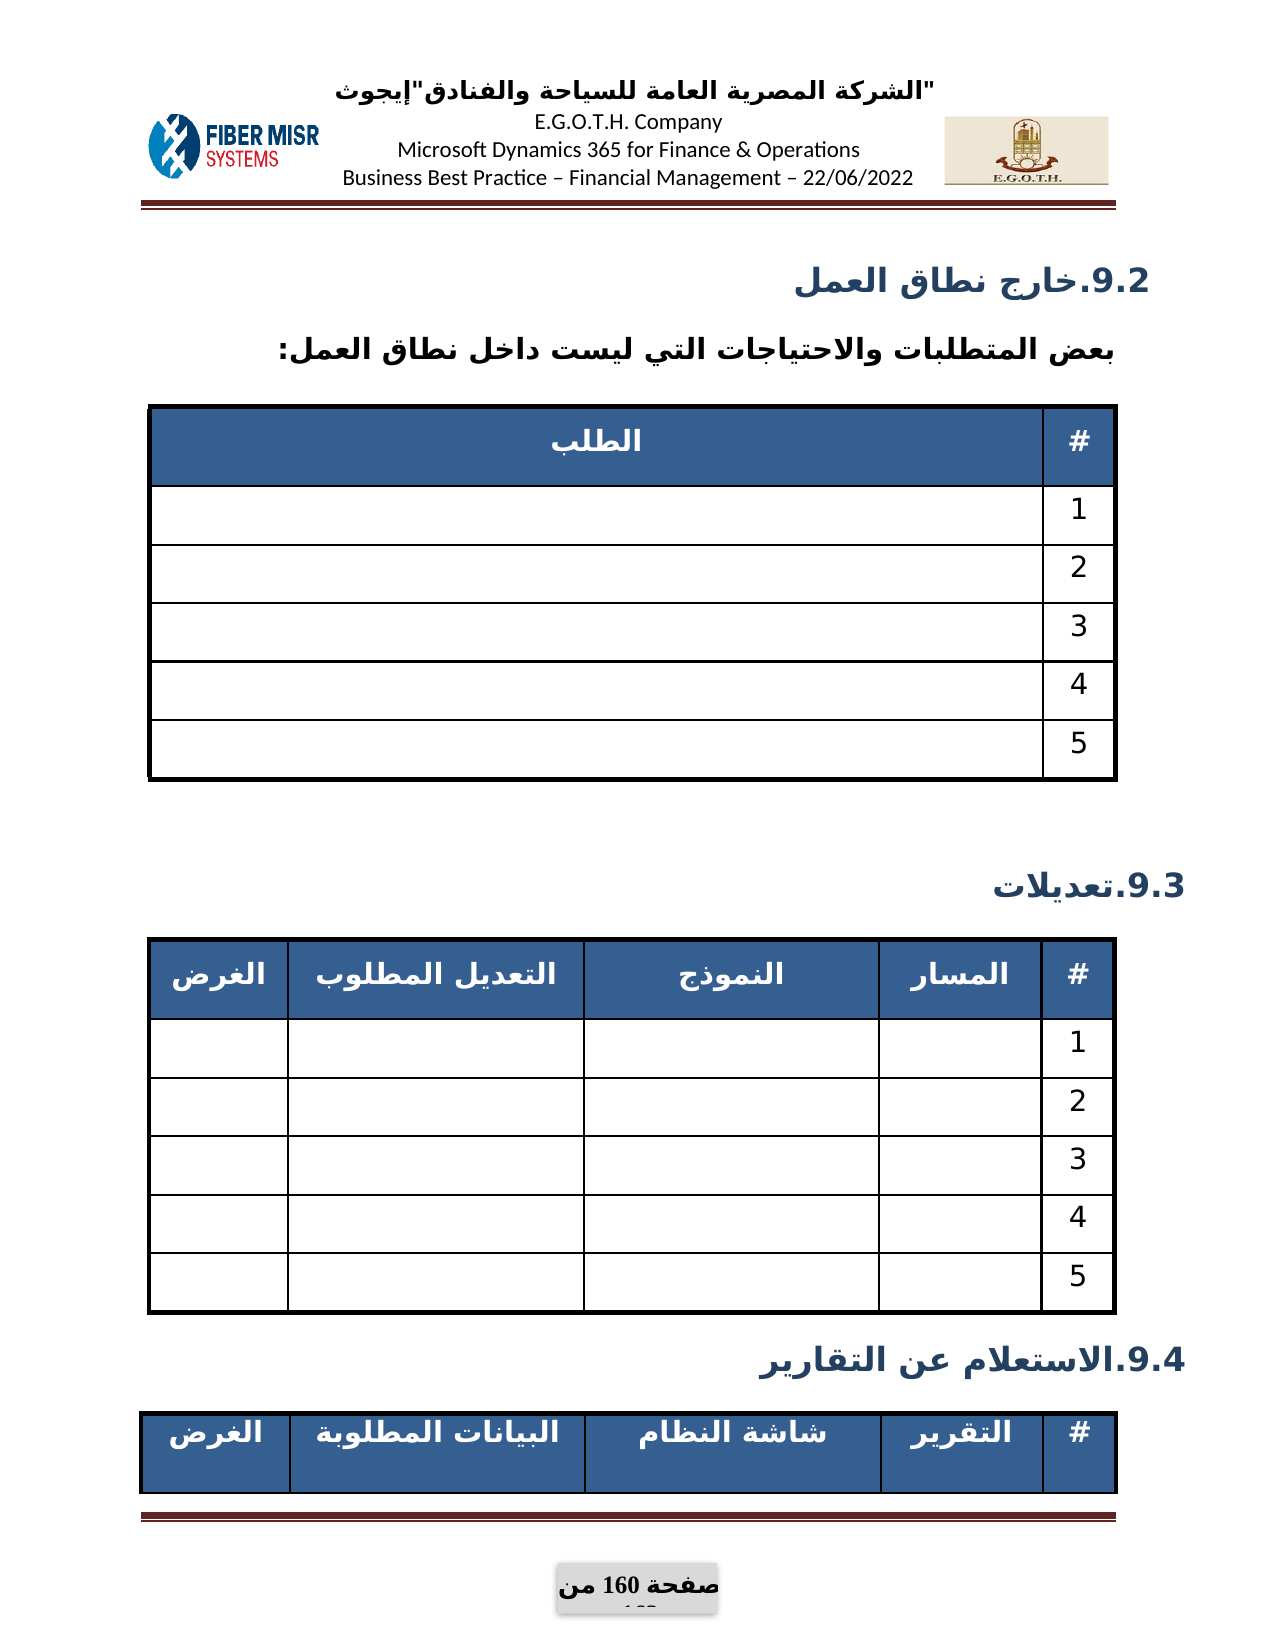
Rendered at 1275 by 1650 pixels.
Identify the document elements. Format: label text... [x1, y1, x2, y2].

text بعض المتطلبات والاحتياجات التي ليست داخل نطاق العمل: [144, 332, 1116, 366]
table_cell [152, 604, 1042, 660]
list الاستعلام عن التقارير [141, 1340, 1114, 1379]
table_cell [880, 1254, 1040, 1310]
table_cell 2 [1044, 546, 1113, 602]
table_header # [1044, 409, 1113, 485]
table_cell [289, 1196, 583, 1252]
table_cell 5 [1044, 721, 1113, 777]
table_cell 4 [1043, 1196, 1112, 1252]
table_cell 1 [1043, 1020, 1112, 1077]
table_header الغرض [143, 1416, 289, 1492]
table_cell [151, 1196, 287, 1252]
table_cell [152, 663, 1042, 719]
table_cell [585, 1020, 878, 1077]
table_cell [289, 1020, 583, 1077]
table_cell 5 [1043, 1254, 1112, 1310]
table_cell 4 [1044, 663, 1113, 719]
table_header المسار [880, 942, 1040, 1018]
table_cell [585, 1196, 878, 1252]
table_cell [585, 1254, 878, 1310]
table_cell [152, 487, 1042, 543]
table_header التعديل المطلوب [289, 942, 583, 1018]
list تعديلات [141, 866, 1114, 905]
table_header الغرض [151, 942, 287, 1018]
table_header # [1044, 1416, 1114, 1492]
table_cell [289, 1254, 583, 1310]
table_header البيانات المطلوبة [291, 1416, 584, 1492]
table_cell [151, 1254, 287, 1310]
table_header التقرير المطلوب [882, 1416, 1042, 1492]
table_cell [585, 1079, 878, 1135]
table_cell 1 [1044, 487, 1113, 543]
table_header شاشة النظام [586, 1416, 880, 1492]
picture [143, 104, 325, 186]
table_header النموذج [585, 942, 878, 1018]
table_cell [151, 1020, 287, 1077]
table_cell [151, 1137, 287, 1193]
table_cell [585, 1137, 878, 1193]
table_cell 3 [1044, 604, 1113, 660]
picture [944, 116, 1109, 185]
table_cell [152, 546, 1042, 602]
table_cell [880, 1196, 1040, 1252]
table_cell [880, 1137, 1040, 1193]
table_cell [152, 721, 1042, 777]
table_header # [1043, 942, 1112, 1018]
table_cell 2 [1043, 1079, 1112, 1135]
table_cell [289, 1137, 583, 1193]
table_header الطلب [152, 409, 1042, 485]
list خارج نطاق العمل [141, 261, 1078, 300]
table_cell [151, 1079, 287, 1135]
table_cell [289, 1079, 583, 1135]
table_cell [880, 1079, 1040, 1135]
table_cell [880, 1020, 1040, 1077]
table_cell 3 [1043, 1137, 1112, 1193]
